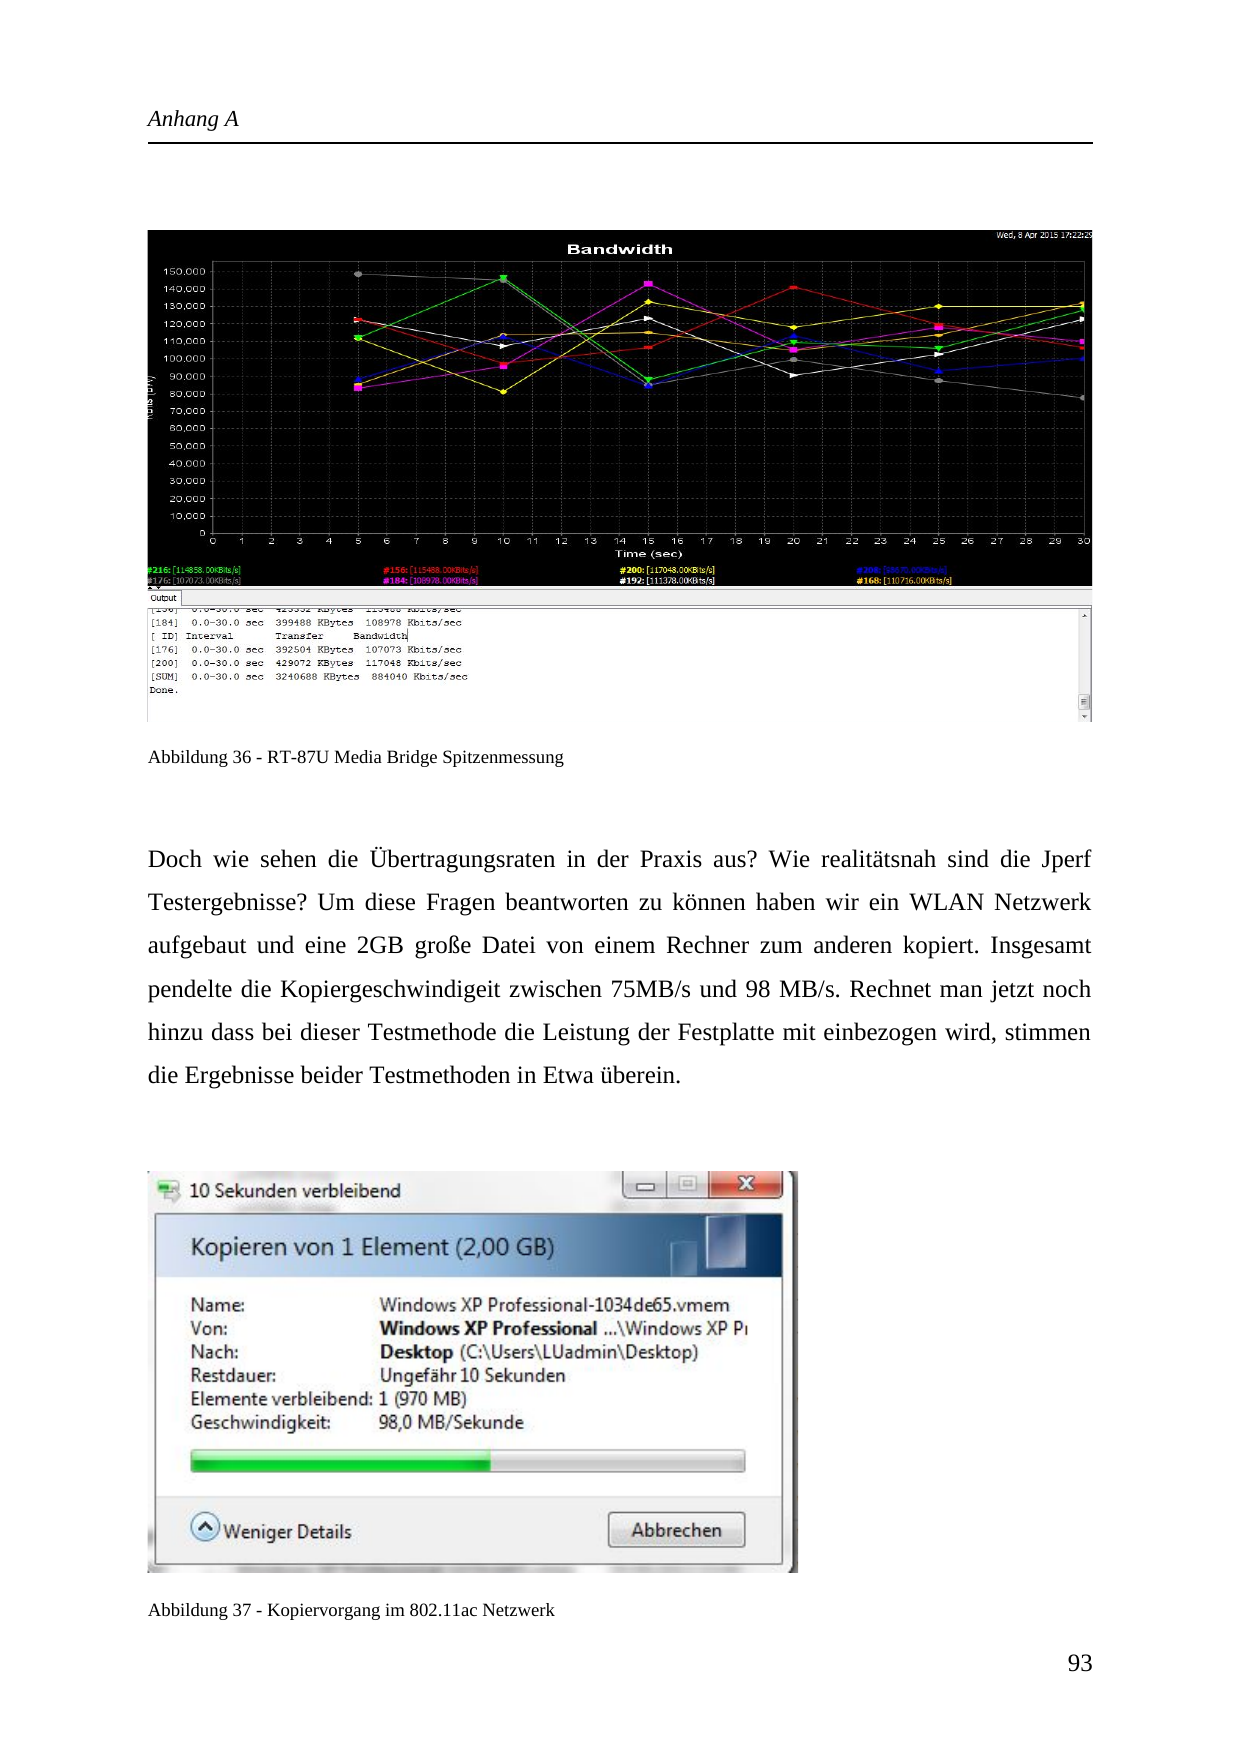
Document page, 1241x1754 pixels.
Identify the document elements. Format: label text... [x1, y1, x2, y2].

picture [147, 230, 1093, 722]
text Abbildung 37 - Kopiervorgang im 802.11ac Netzwerk [148, 1599, 1093, 1621]
picture [147, 1171, 799, 1573]
text Abbildung 36 - RT-87U Media Bridge Spitzenmessung [148, 746, 1093, 768]
text Doch wie sehen die Übertragungsraten in der Praxis aus? Wie realitätsnah sind die Jperf Testergebnisse? Um diese Fragen beantworten zu können haben wir ein WLAN Netzwerk aufgebaut und eine 2GB große Datei von einem Rechner zum anderen kopiert. Insgesamt pendelte die Kopiergeschwindigeit zwischen 75MB/s und 98 MB/s. Rechnet man jetzt noch hinzu dass bei dieser Testmethode die Leistung der Festplatte mit einbezogen wird, stimmen die Ergebnisse beider Testmethoden in Etwa überein. [148, 844, 1093, 1089]
